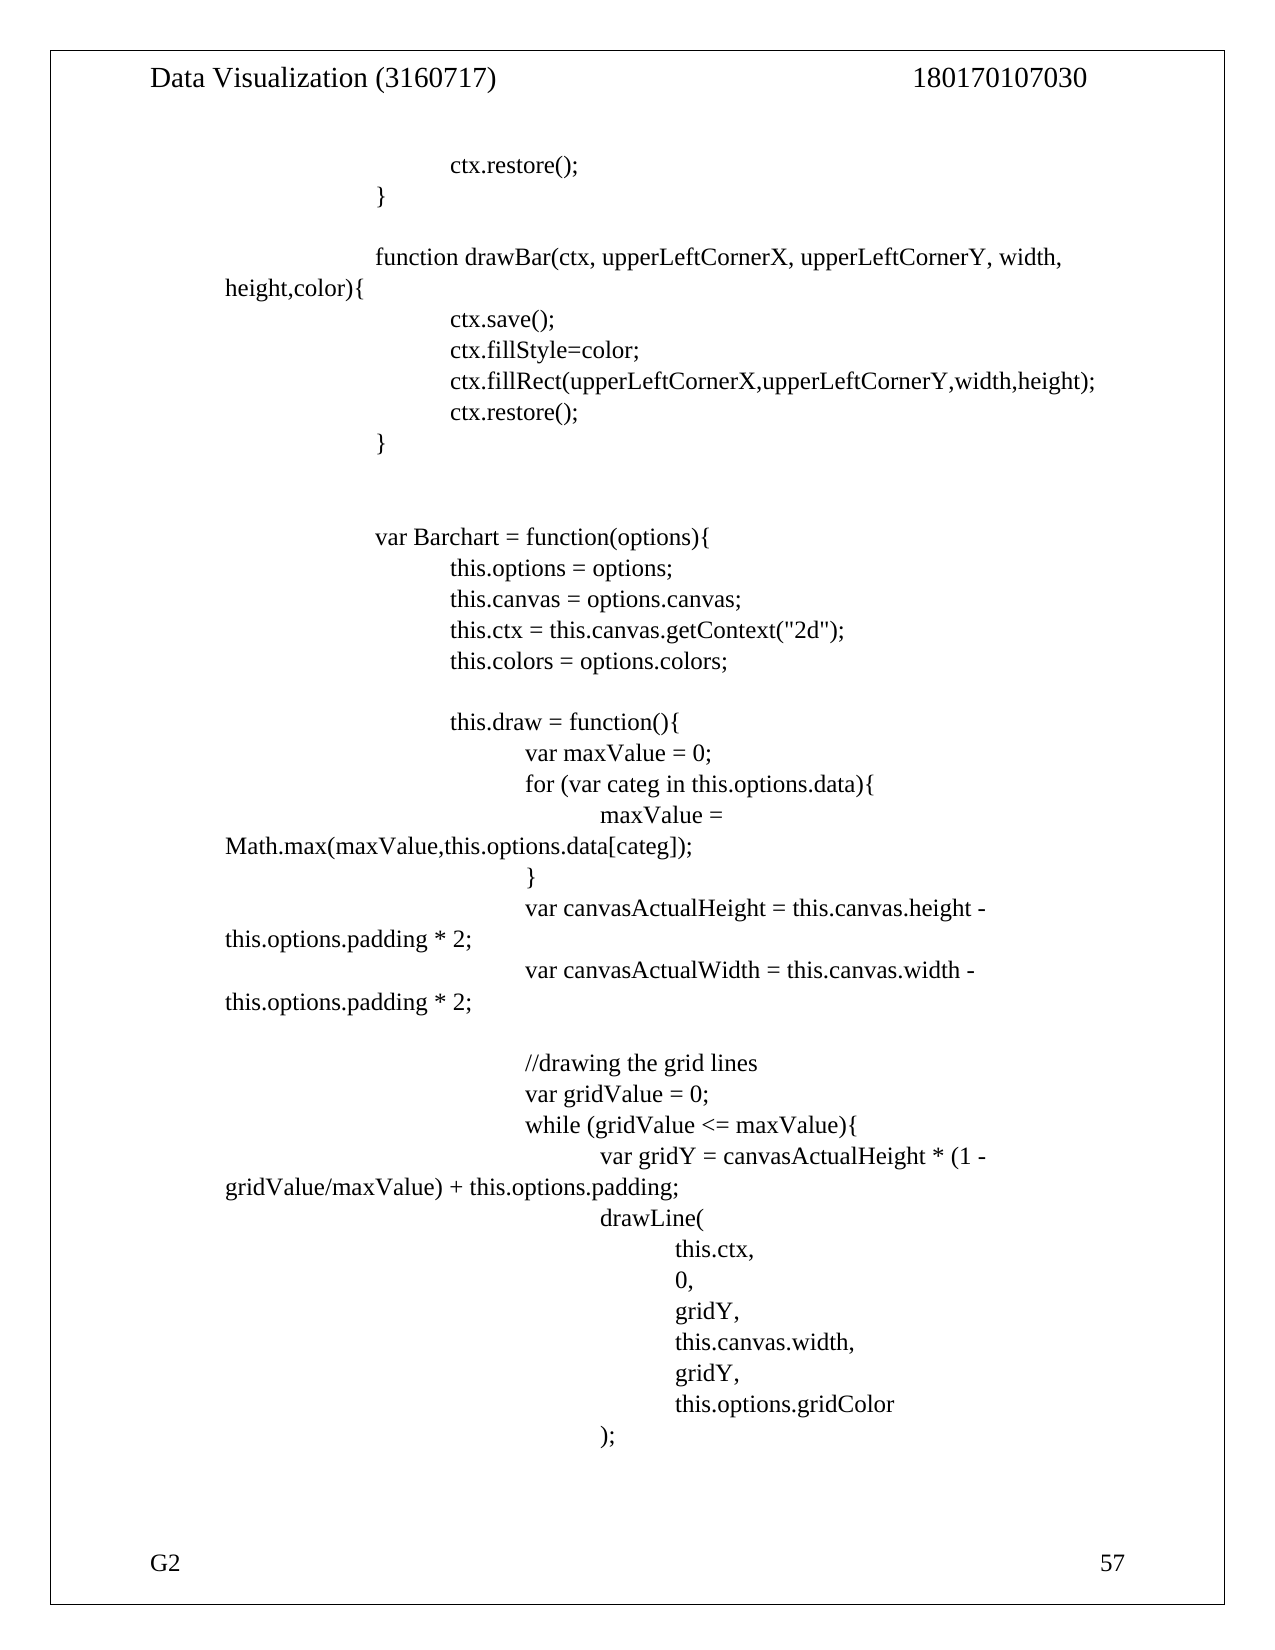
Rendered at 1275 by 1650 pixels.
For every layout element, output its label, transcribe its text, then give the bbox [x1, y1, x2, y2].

list 0, [225, 1265, 1125, 1294]
list } [225, 428, 1125, 457]
list gridY, [225, 1358, 1125, 1387]
list ctx.fillRect(upperLeftCornerX,upperLeftCornerY,width,height); [225, 366, 1125, 395]
list } [225, 181, 1125, 210]
list var maxValue = 0; [225, 738, 1125, 767]
list } [225, 862, 1125, 891]
list function drawBar(ctx, upperLeftCornerX, upperLeftCornerY, width, height,color){ [225, 242, 1125, 302]
list ctx.save(); [225, 304, 1125, 333]
list gridY, [225, 1296, 1125, 1325]
list this.draw = function(){ [225, 707, 1125, 736]
list drawLine( [225, 1203, 1125, 1232]
list var canvasActualWidth = this.canvas.width - this.options.padding * 2; [225, 956, 1125, 1015]
list var gridValue = 0; [225, 1079, 1125, 1108]
list this.colors = options.colors; [225, 646, 1125, 674]
list var canvasActualHeight = this.canvas.height - this.options.padding * 2; [225, 893, 1125, 953]
list ctx.restore(); [225, 150, 1125, 179]
list var Barchart = function(options){ [225, 522, 1125, 550]
list ctx.fillStyle=color; [225, 335, 1125, 364]
list this.options = options; [225, 553, 1125, 581]
list ); [225, 1420, 1125, 1449]
list this.canvas = options.canvas; [225, 584, 1125, 612]
list while (gridValue <= maxValue){ [225, 1110, 1125, 1139]
list maxValue = Math.max(maxValue,this.options.data[categ]); [225, 800, 1125, 860]
list this.canvas.width, [225, 1327, 1125, 1356]
list this.ctx, [225, 1234, 1125, 1263]
list ctx.restore(); [225, 397, 1125, 426]
list //drawing the grid lines [225, 1048, 1125, 1077]
list this.options.gridColor [225, 1389, 1125, 1418]
list var gridY = canvasActualHeight * (1 - gridValue/maxValue) + this.options.padding; [225, 1141, 1125, 1201]
list for (var categ in this.options.data){ [225, 769, 1125, 798]
list this.ctx = this.canvas.getContext("2d"); [225, 615, 1125, 643]
